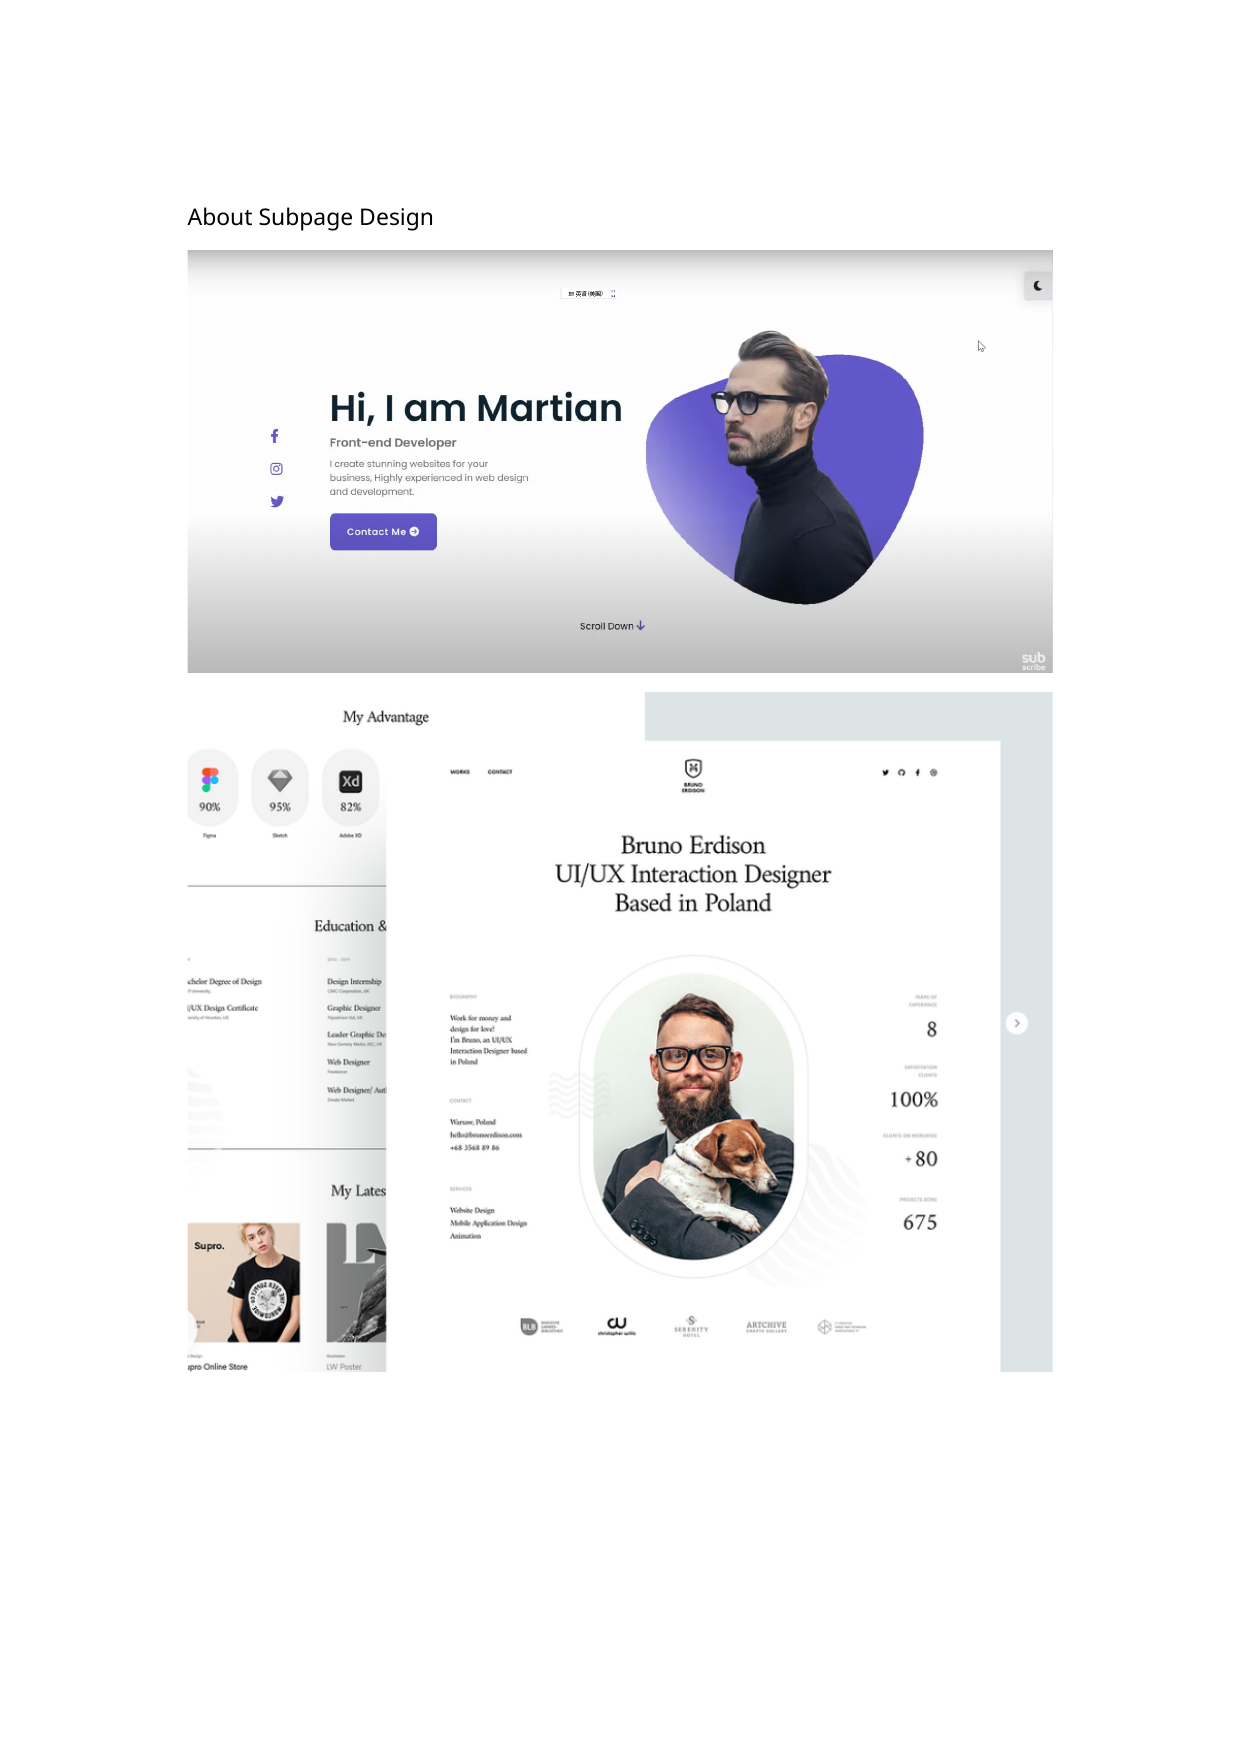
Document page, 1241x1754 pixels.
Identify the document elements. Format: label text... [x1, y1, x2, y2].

text About Subpage Design [187, 200, 1053, 232]
picture [187, 250, 1053, 673]
picture [187, 692, 1053, 1372]
